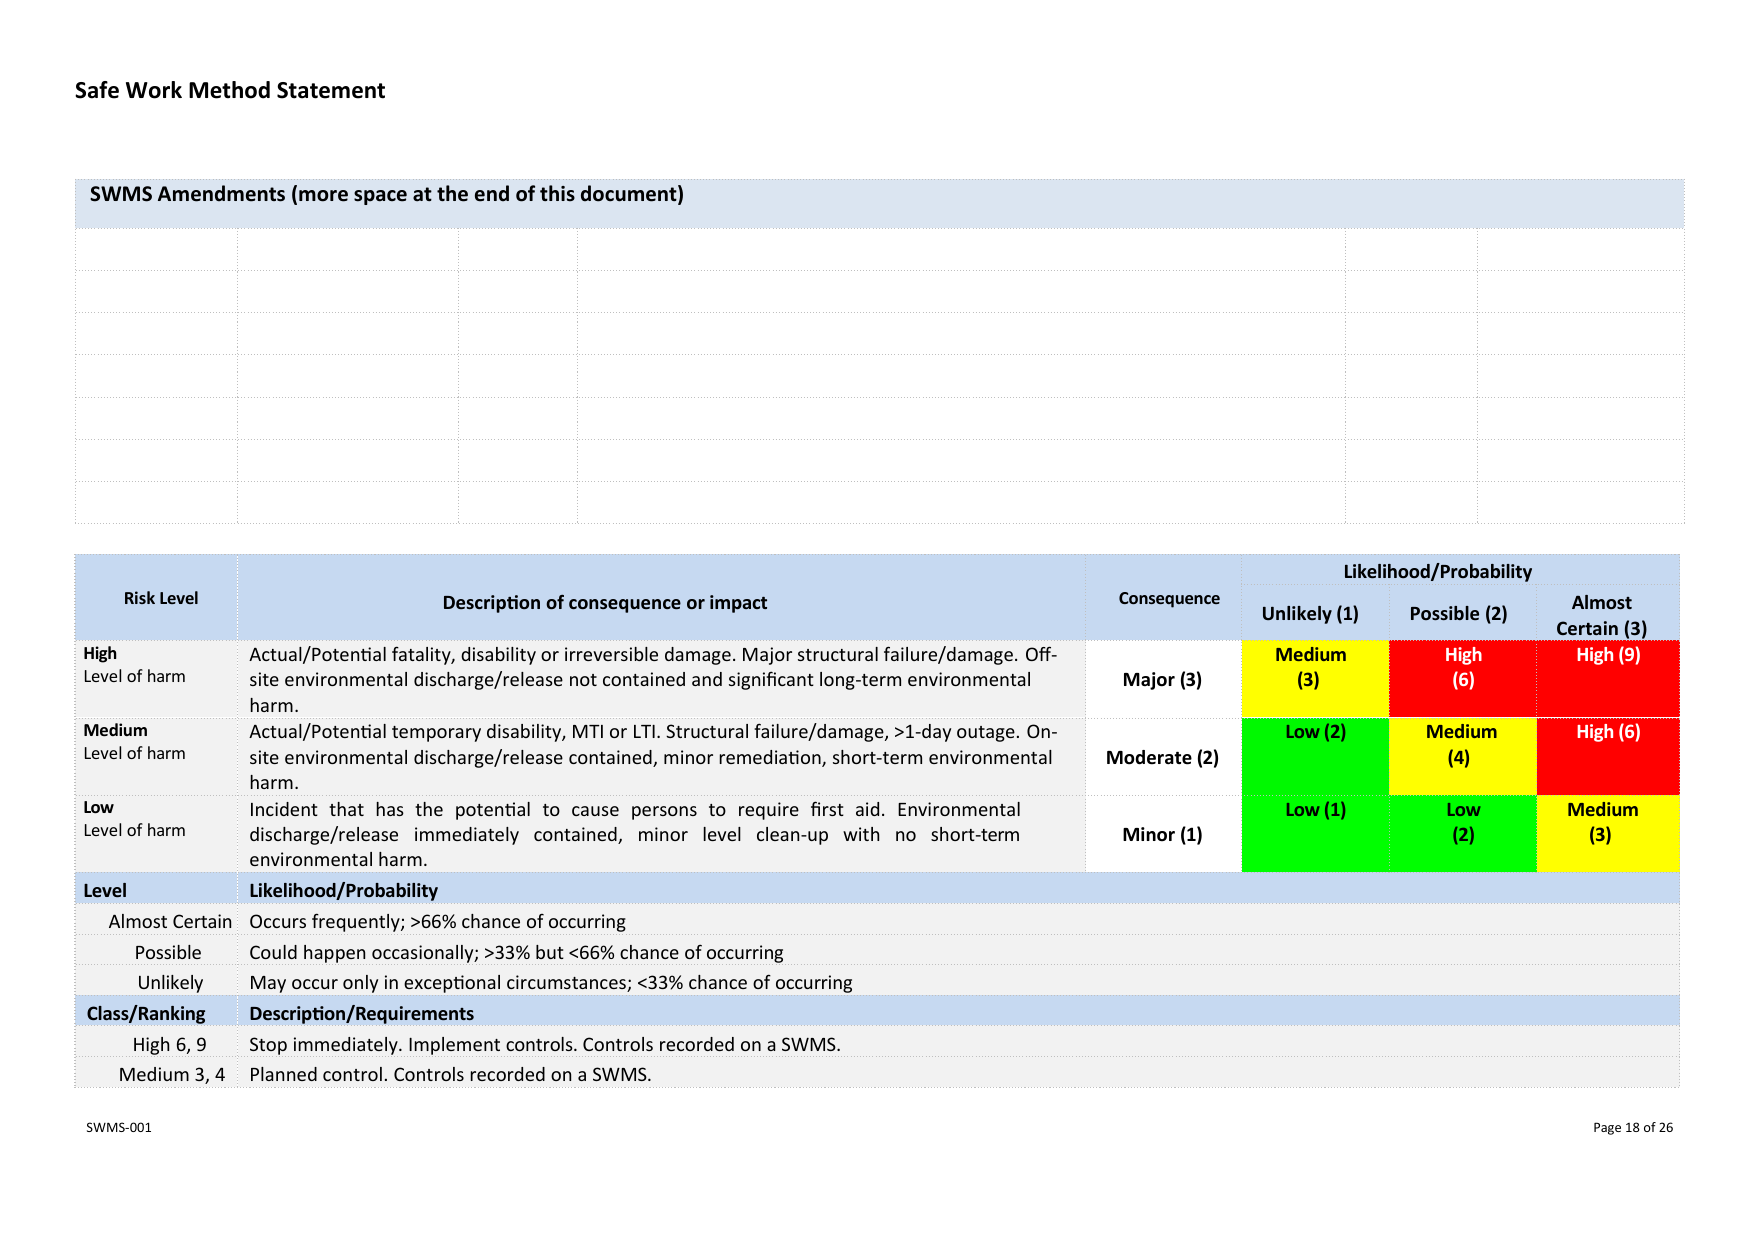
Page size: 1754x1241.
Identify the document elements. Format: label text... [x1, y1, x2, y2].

table_cell Level [75, 872, 237, 903]
table_cell Low Level of harm [75, 795, 237, 872]
table_cell [75, 439, 237, 481]
table_cell [75, 481, 237, 523]
table_cell [238, 354, 459, 396]
table_header Likelihood/Probability [1242, 554, 1680, 584]
table_cell Possible (2) [1389, 584, 1537, 640]
table_cell [577, 481, 1345, 523]
table_cell May occur only in exceptional circumstances; <33% chance of occurring [238, 964, 1680, 995]
table_cell Medium (3) [1242, 640, 1389, 717]
table_cell Class/Ranking [75, 995, 237, 1025]
table_cell [459, 354, 577, 396]
table_cell [1345, 439, 1478, 481]
table_cell Low (1) [1242, 795, 1389, 872]
table_cell High (6) [1389, 640, 1537, 717]
table_cell Occurs frequently; >66% chance of occurring [238, 903, 1680, 934]
table_cell [1478, 439, 1684, 481]
table_cell [577, 396, 1345, 438]
table_cell High (9) [1537, 640, 1680, 717]
table_cell Actual/Potential temporary disability, MTI or LTI. Structural failure/damage, >1-day outage. On-site environmental discharge/release contained, minor remediation, short-term environmental harm. [238, 718, 1086, 795]
table_cell [75, 396, 237, 438]
table_cell [238, 312, 459, 354]
table_cell [75, 354, 237, 396]
table_cell [1345, 228, 1478, 270]
table_cell Unlikely [75, 964, 237, 995]
table_cell Moderate (2) [1086, 718, 1242, 795]
table_cell Incident that has the potential to cause persons to require first aid. Environmental discharge/release immediately contained, minor level clean-up with no short-term environmental harm. [238, 795, 1086, 872]
table_cell [1345, 354, 1478, 396]
table_cell [75, 270, 237, 312]
table_cell Unlikely (1) [1242, 584, 1389, 640]
table_cell Medium (3) [1537, 795, 1680, 872]
table_cell Stop immediately. Implement controls. Controls recorded on a SWMS. [238, 1025, 1680, 1056]
table_cell [459, 270, 577, 312]
table_cell [459, 396, 577, 438]
table_cell Almost Certain [75, 903, 237, 934]
table_header Description of consequence or impact [238, 554, 1086, 640]
table_cell [1345, 270, 1478, 312]
table_cell Minor (1) [1086, 795, 1242, 872]
table_cell Likelihood/Probability [238, 872, 1680, 903]
table_cell [238, 439, 459, 481]
table_cell [459, 228, 577, 270]
table_cell Medium (4) [1389, 718, 1537, 795]
table_header SWMS Amendments (more space at the end of this document) [75, 179, 1684, 228]
table_cell Planned control. Controls recorded on a SWMS. [238, 1056, 1680, 1087]
table_cell [238, 396, 459, 438]
table_cell Possible [75, 934, 237, 964]
table_cell High 6, 9 [75, 1025, 237, 1056]
table_cell [238, 481, 459, 523]
table_cell [459, 481, 577, 523]
table_header Consequence [1086, 554, 1242, 640]
table_cell [1478, 396, 1684, 438]
table_cell [1345, 481, 1478, 523]
table_cell [459, 312, 577, 354]
table_cell Description/Requirements [238, 995, 1680, 1025]
table_cell Medium 3, 4 [75, 1056, 237, 1087]
table_cell [1478, 270, 1684, 312]
table_cell Low (2) [1389, 795, 1537, 872]
table_cell [577, 312, 1345, 354]
table_cell [75, 228, 237, 270]
table_cell Major (3) [1086, 640, 1242, 717]
table_cell [577, 439, 1345, 481]
table_cell [1345, 396, 1478, 438]
table_cell [1478, 481, 1684, 523]
table_cell [1478, 354, 1684, 396]
table_cell [577, 354, 1345, 396]
table_cell Medium Level of harm [75, 718, 237, 795]
table_cell [1345, 312, 1478, 354]
table_cell [577, 228, 1345, 270]
table_cell Could happen occasionally; >33% but <66% chance of occurring [238, 934, 1680, 964]
table_cell [238, 228, 459, 270]
table_cell High (6) [1537, 718, 1680, 795]
table_cell Actual/Potential fatality, disability or irreversible damage. Major structural failure/damage. Off-site environmental discharge/release not contained and significant long-term environmental harm. [238, 640, 1086, 717]
table_cell [577, 270, 1345, 312]
table_cell [1478, 312, 1684, 354]
table_cell High Level of harm [75, 640, 237, 717]
table_cell [1478, 228, 1684, 270]
table_header Risk Level [75, 554, 237, 640]
table_cell [459, 439, 577, 481]
table_cell Almost Certain (3) [1537, 584, 1680, 640]
table_cell Low (2) [1242, 718, 1389, 795]
table_cell [75, 312, 237, 354]
table_cell [238, 270, 459, 312]
